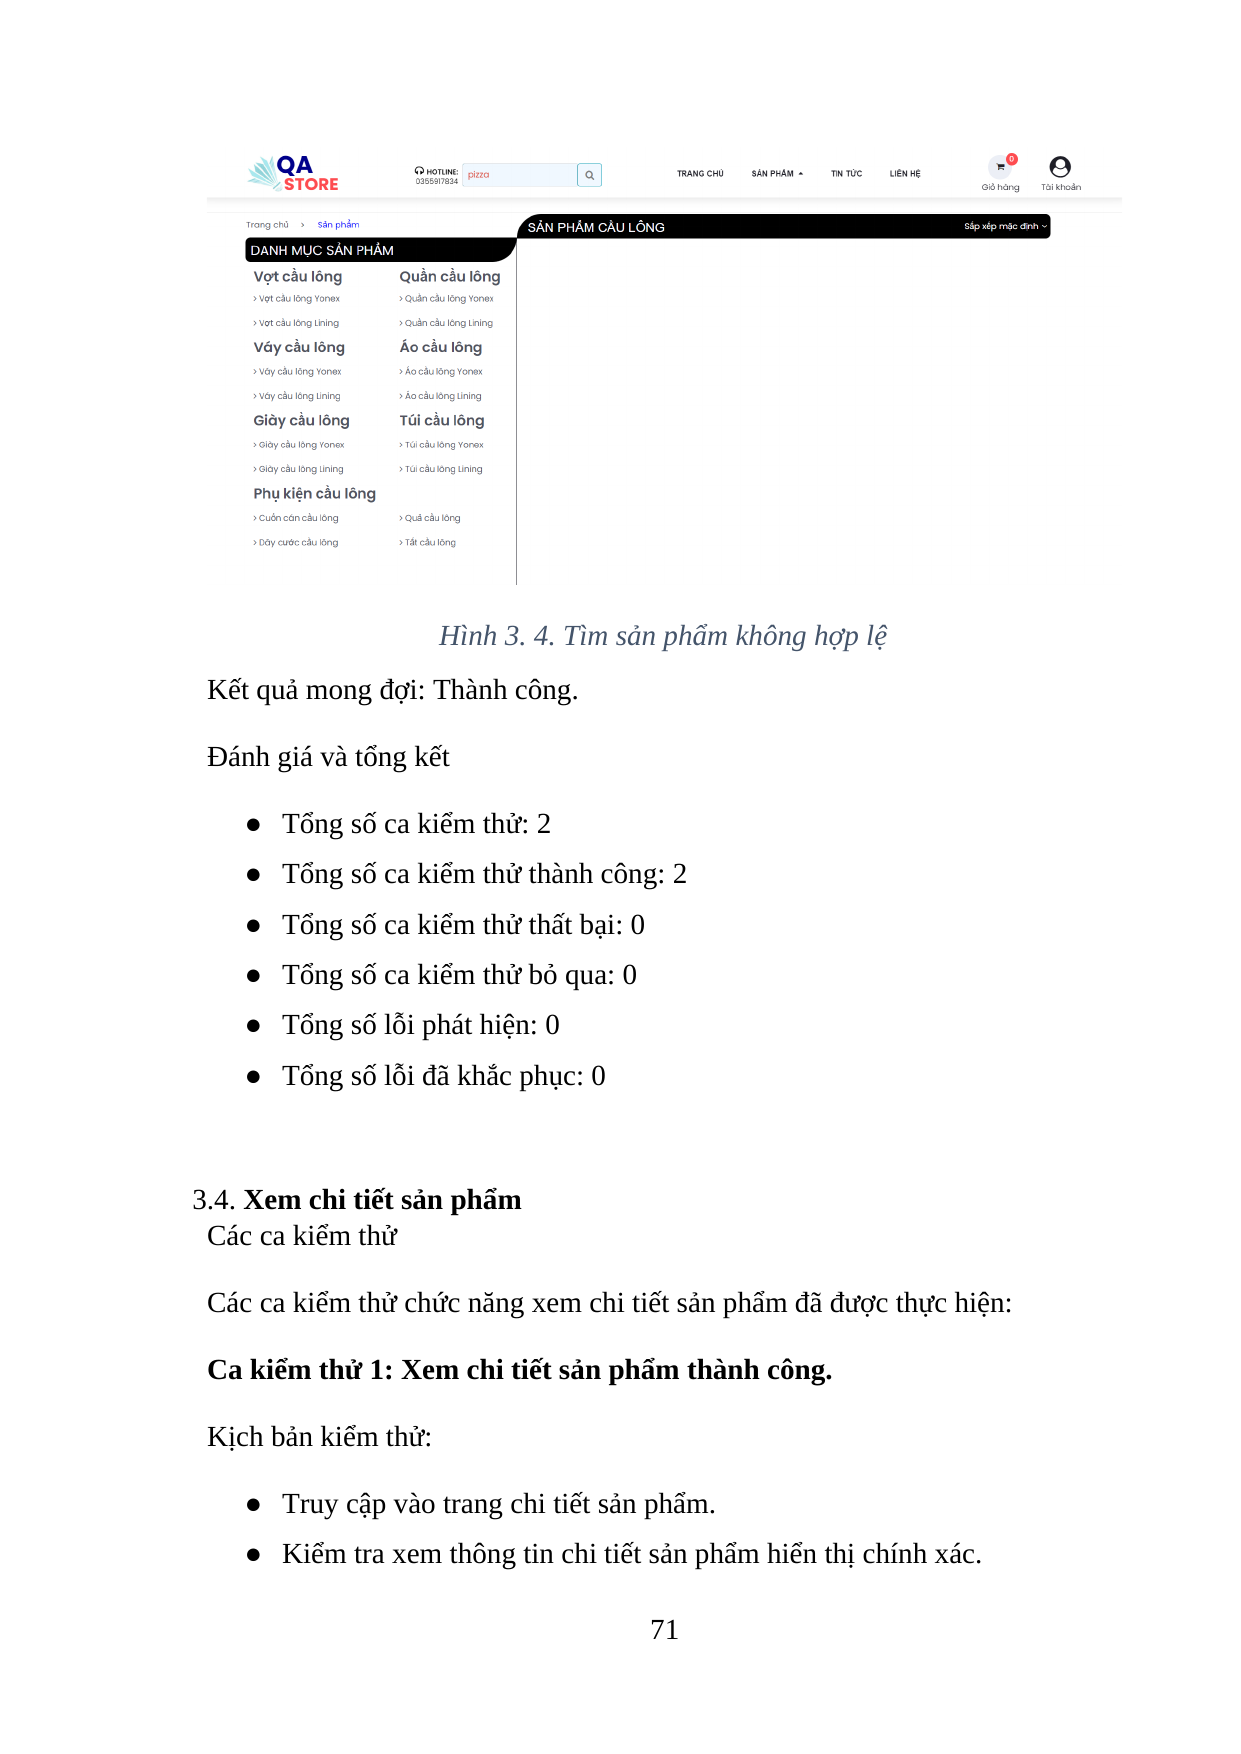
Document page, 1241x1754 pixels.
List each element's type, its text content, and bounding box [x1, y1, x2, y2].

list Tổng số ca kiểm thử: 2 [244, 806, 1122, 840]
text Đánh giá và tổng kết [207, 739, 1122, 773]
text Kết quả mong đợi: Thành công. [207, 672, 1122, 706]
list Tổng số lỗi phát hiện: 0 [244, 1007, 1122, 1041]
list Kiểm tra xem thông tin chi tiết sản phẩm hiển thị chính xác. [244, 1536, 1122, 1570]
text Các ca kiểm thử [207, 1218, 1122, 1251]
list Tổng số ca kiểm thử thất bại: 0 [244, 907, 1122, 940]
list Tổng số lỗi đã khắc phục: 0 [244, 1058, 1122, 1091]
text Hình 3. 4. Tìm sản phẩm không hợp lệ [207, 618, 1122, 651]
list Truy cập vào trang chi tiết sản phẩm. [244, 1486, 1122, 1519]
subtitle Xem chi tiết sản phẩm [243, 1182, 1122, 1215]
list Tổng số ca kiểm thử bỏ qua: 0 [244, 957, 1122, 991]
text Các ca kiểm thử chức năng xem chi tiết sản phẩm đã được thực hiện: [207, 1285, 1122, 1318]
list Tổng số ca kiểm thử thành công: 2 [244, 857, 1122, 890]
text Kịch bản kiểm thử: [207, 1419, 1122, 1452]
picture [206, 147, 1123, 585]
text Ca kiểm thử 1: Xem chi tiết sản phẩm thành công. [207, 1352, 1122, 1385]
